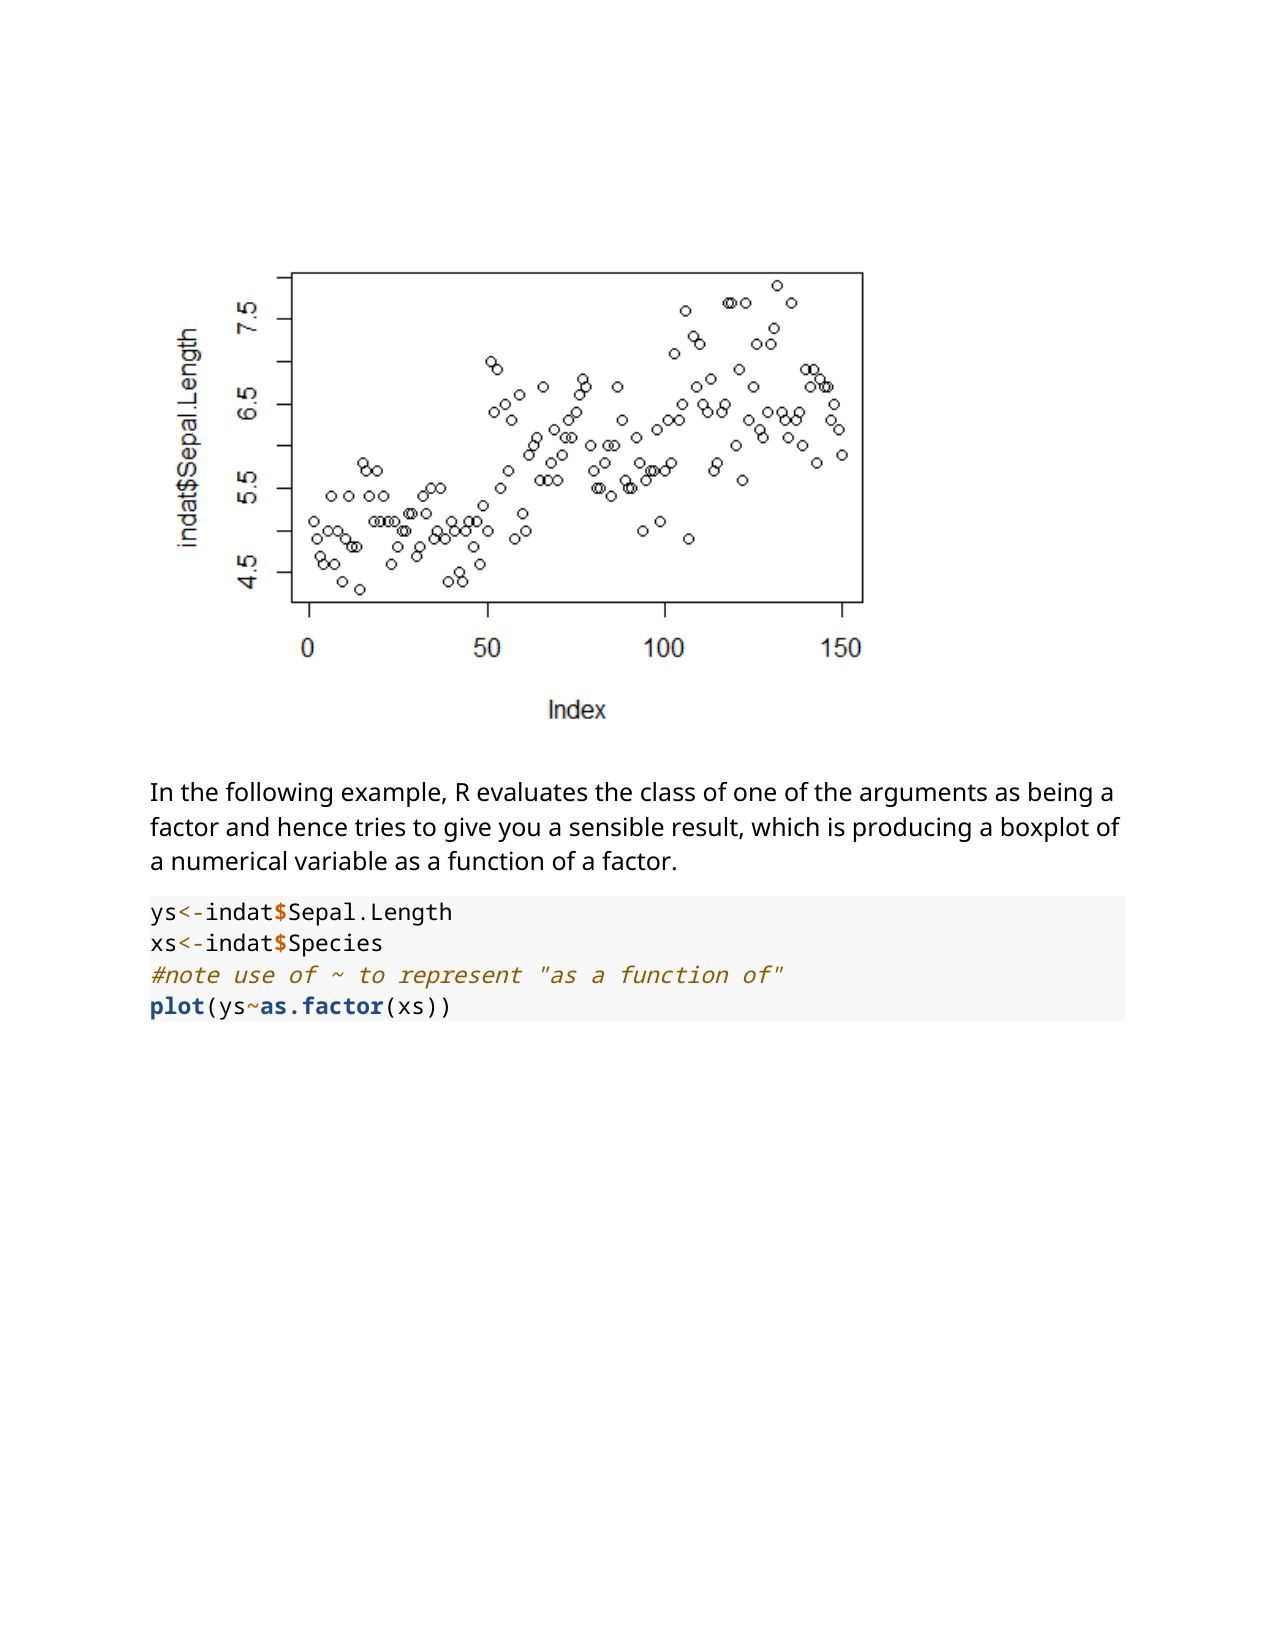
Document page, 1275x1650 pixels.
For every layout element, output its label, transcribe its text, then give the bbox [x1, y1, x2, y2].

picture [168, 150, 927, 757]
text ys<-indat$Sepal.Length xs<-indat$Species #note use of ~ to represent "as a function of" plot(ys~as.factor(xs)) [150, 896, 1125, 1021]
text In the following example, R evaluates the class of one of the arguments as being a factor and hence tries to give you a sensible result, which is producing a boxplot of a numerical variable as a function of a factor. [150, 775, 1125, 877]
